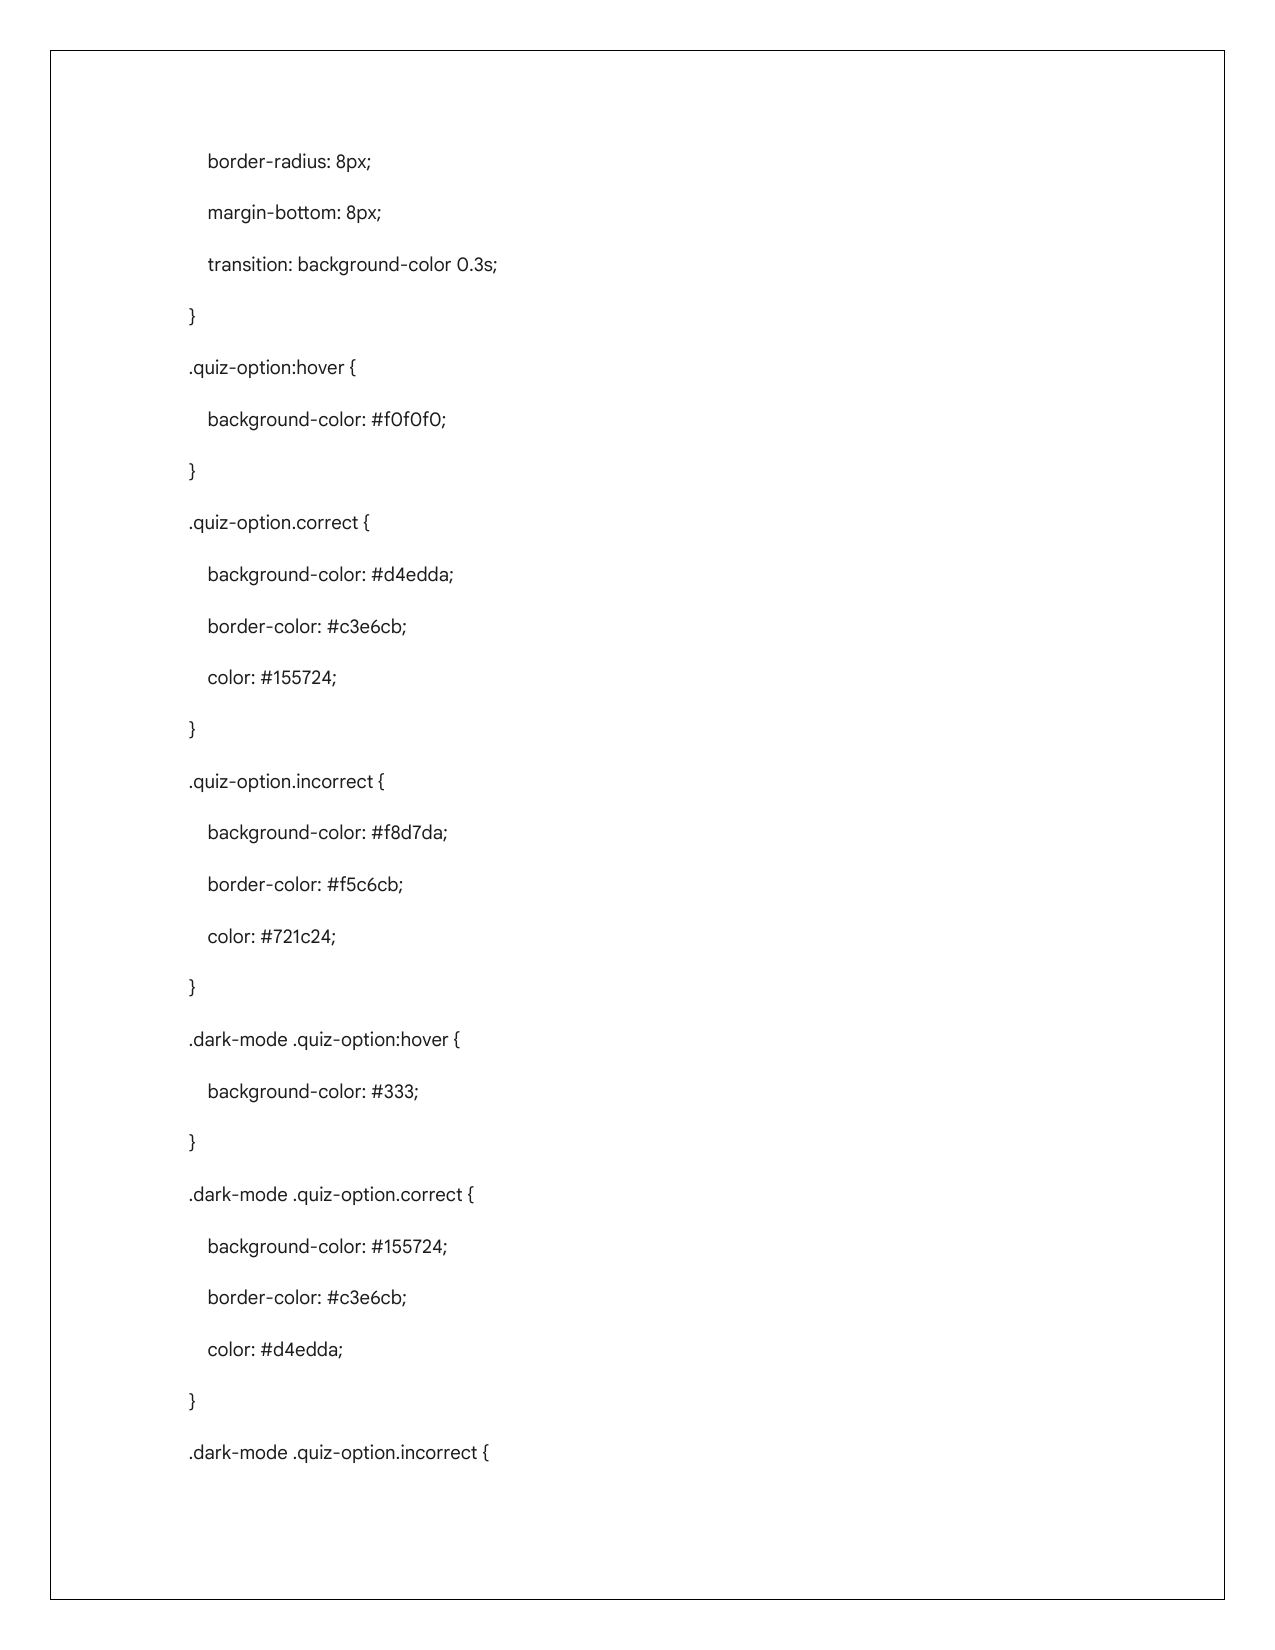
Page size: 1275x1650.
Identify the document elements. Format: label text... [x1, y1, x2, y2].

text } [150, 460, 1125, 483]
text color: #721c24; [150, 925, 1125, 948]
text border-color: #f5c6cb; [150, 873, 1125, 897]
text .dark-mode .quiz-option.correct { [150, 1183, 1125, 1207]
text } [150, 977, 1125, 1000]
text border-color: #c3e6cb; [150, 1287, 1125, 1310]
text .dark-mode .quiz-option.incorrect { [150, 1442, 1125, 1465]
text .dark-mode .quiz-option:hover { [150, 1028, 1125, 1052]
text .quiz-option.correct { [150, 512, 1125, 535]
text } [150, 1390, 1125, 1413]
text background-color: #333; [150, 1080, 1125, 1103]
text border-radius: 8px; [150, 150, 1125, 173]
text background-color: #d4edda; [150, 563, 1125, 587]
text } [150, 1132, 1125, 1155]
text .quiz-option.incorrect { [150, 770, 1125, 793]
text } [150, 718, 1125, 742]
text color: #d4edda; [150, 1338, 1125, 1362]
text background-color: #f0f0f0; [150, 408, 1125, 432]
text background-color: #f8d7da; [150, 822, 1125, 845]
text .quiz-option:hover { [150, 357, 1125, 380]
text margin-bottom: 8px; [150, 202, 1125, 225]
text border-color: #c3e6cb; [150, 615, 1125, 638]
text background-color: #155724; [150, 1235, 1125, 1258]
text } [150, 305, 1125, 328]
text color: #155724; [150, 667, 1125, 690]
text transition: background-color 0.3s; [150, 253, 1125, 277]
